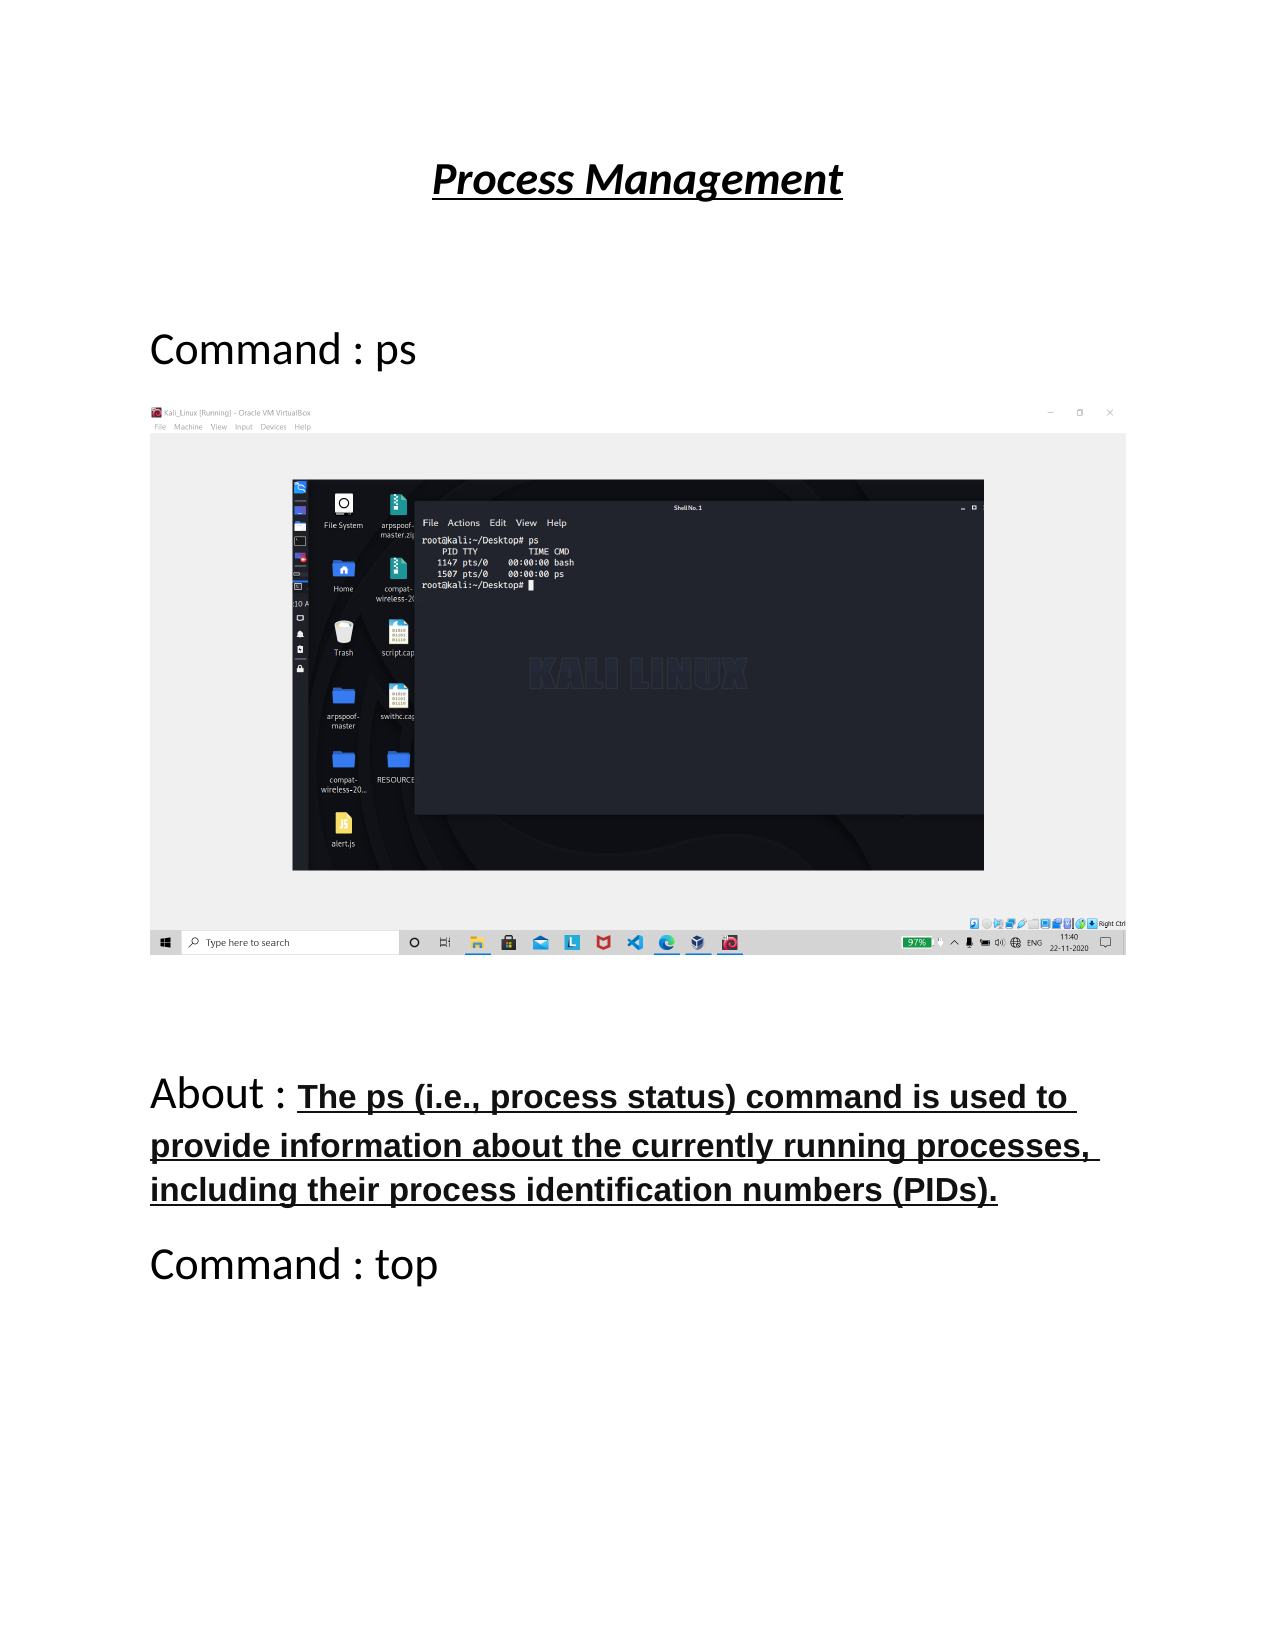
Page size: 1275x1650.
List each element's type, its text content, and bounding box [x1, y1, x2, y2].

text Process Management [150, 150, 1125, 206]
text Command : top [150, 1235, 1125, 1291]
text Command : ps [150, 320, 1125, 376]
picture [150, 405, 1126, 955]
text About : The ps (i.e., process status) command is used to provide information about the currently running processes, including their process identification numbers (PIDs). [150, 1064, 1125, 1209]
